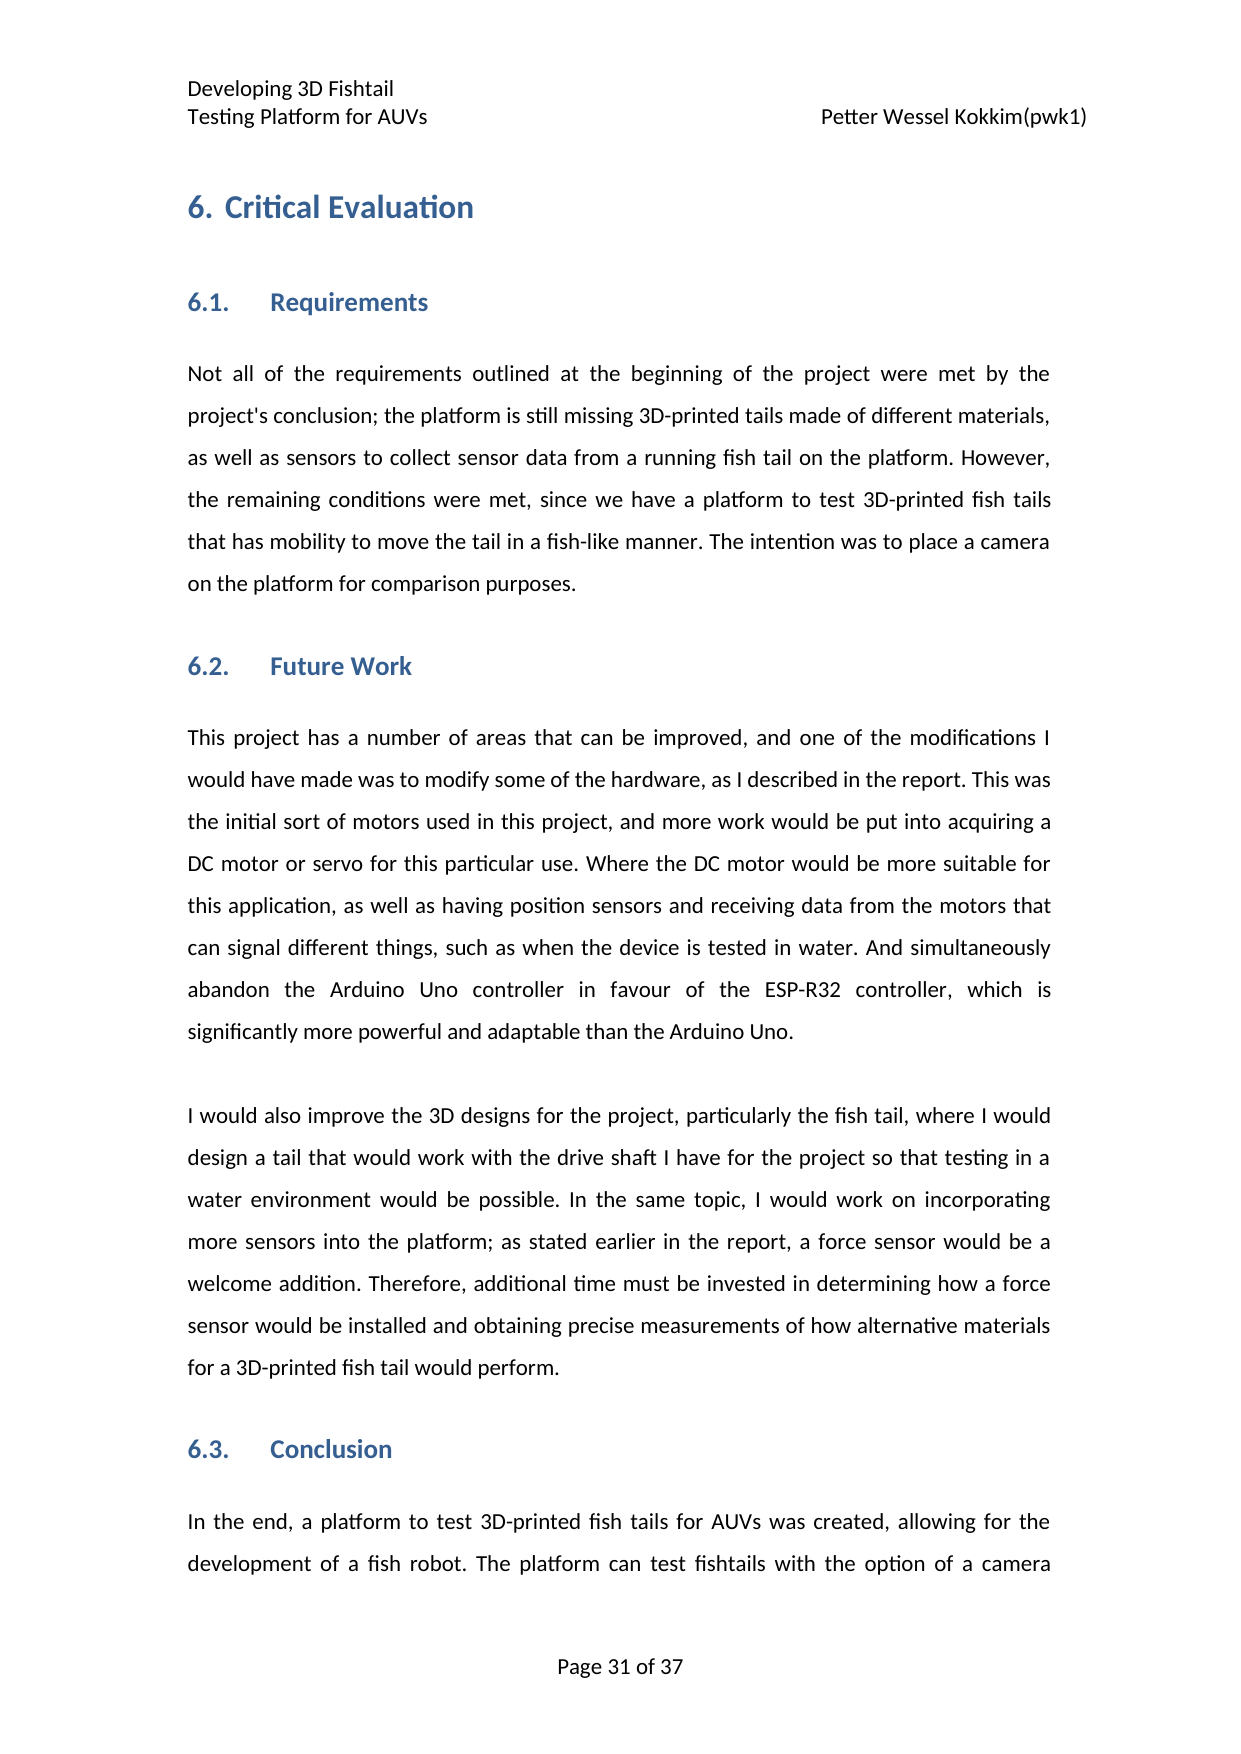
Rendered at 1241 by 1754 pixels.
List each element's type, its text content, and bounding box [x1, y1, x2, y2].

subtitle Critical Evaluation [187, 186, 1053, 227]
text This project has a number of areas that can be improved, and one of the modifications I would have made was to modify some of the hardware, as I described in the report. This was the initial sort of motors used in this project, and more work would be put into acquiring a DC motor or servo for this particular use. Where the DC motor would be more suitable for this application, as well as having position sensors and receiving data from the motors that can signal different things, such as when the device is tested in water. And simultaneously abandon the Arduino Uno controller in favour of the ESP-R32 controller, which is significantly more powerful and adaptable than the Arduino Uno. [187, 723, 1053, 1045]
text I would also improve the 3D designs for the project, particularly the fish tail, where I would design a tail that would work with the drive shaft I have for the project so that testing in a water environment would be possible. In the same topic, I would work on incorporating more sensors into the platform; as stated earlier in the report, a force sensor would be a welcome addition. Therefore, additional time must be invested in determining how a force sensor would be installed and obtaining precise measurements of how alternative materials for a 3D-printed fish tail would perform. [187, 1101, 1053, 1381]
text Not all of the requirements outlined at the beginning of the project were met by the project's conclusion; the platform is still missing 3D-printed tails made of different materials, as well as sensors to collect sensor data from a running fish tail on the platform. However, the remaining conditions were met, since we have a platform to test 3D-printed fish tails that has mobility to move the tail in a fish-like manner. The intention was to place a camera on the platform for comparison purposes. [187, 359, 1053, 597]
subtitle Requirements [187, 285, 1053, 318]
subtitle Conclusion [187, 1432, 1053, 1465]
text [187, 1507, 1053, 1577]
subtitle Future Work [187, 649, 1053, 682]
